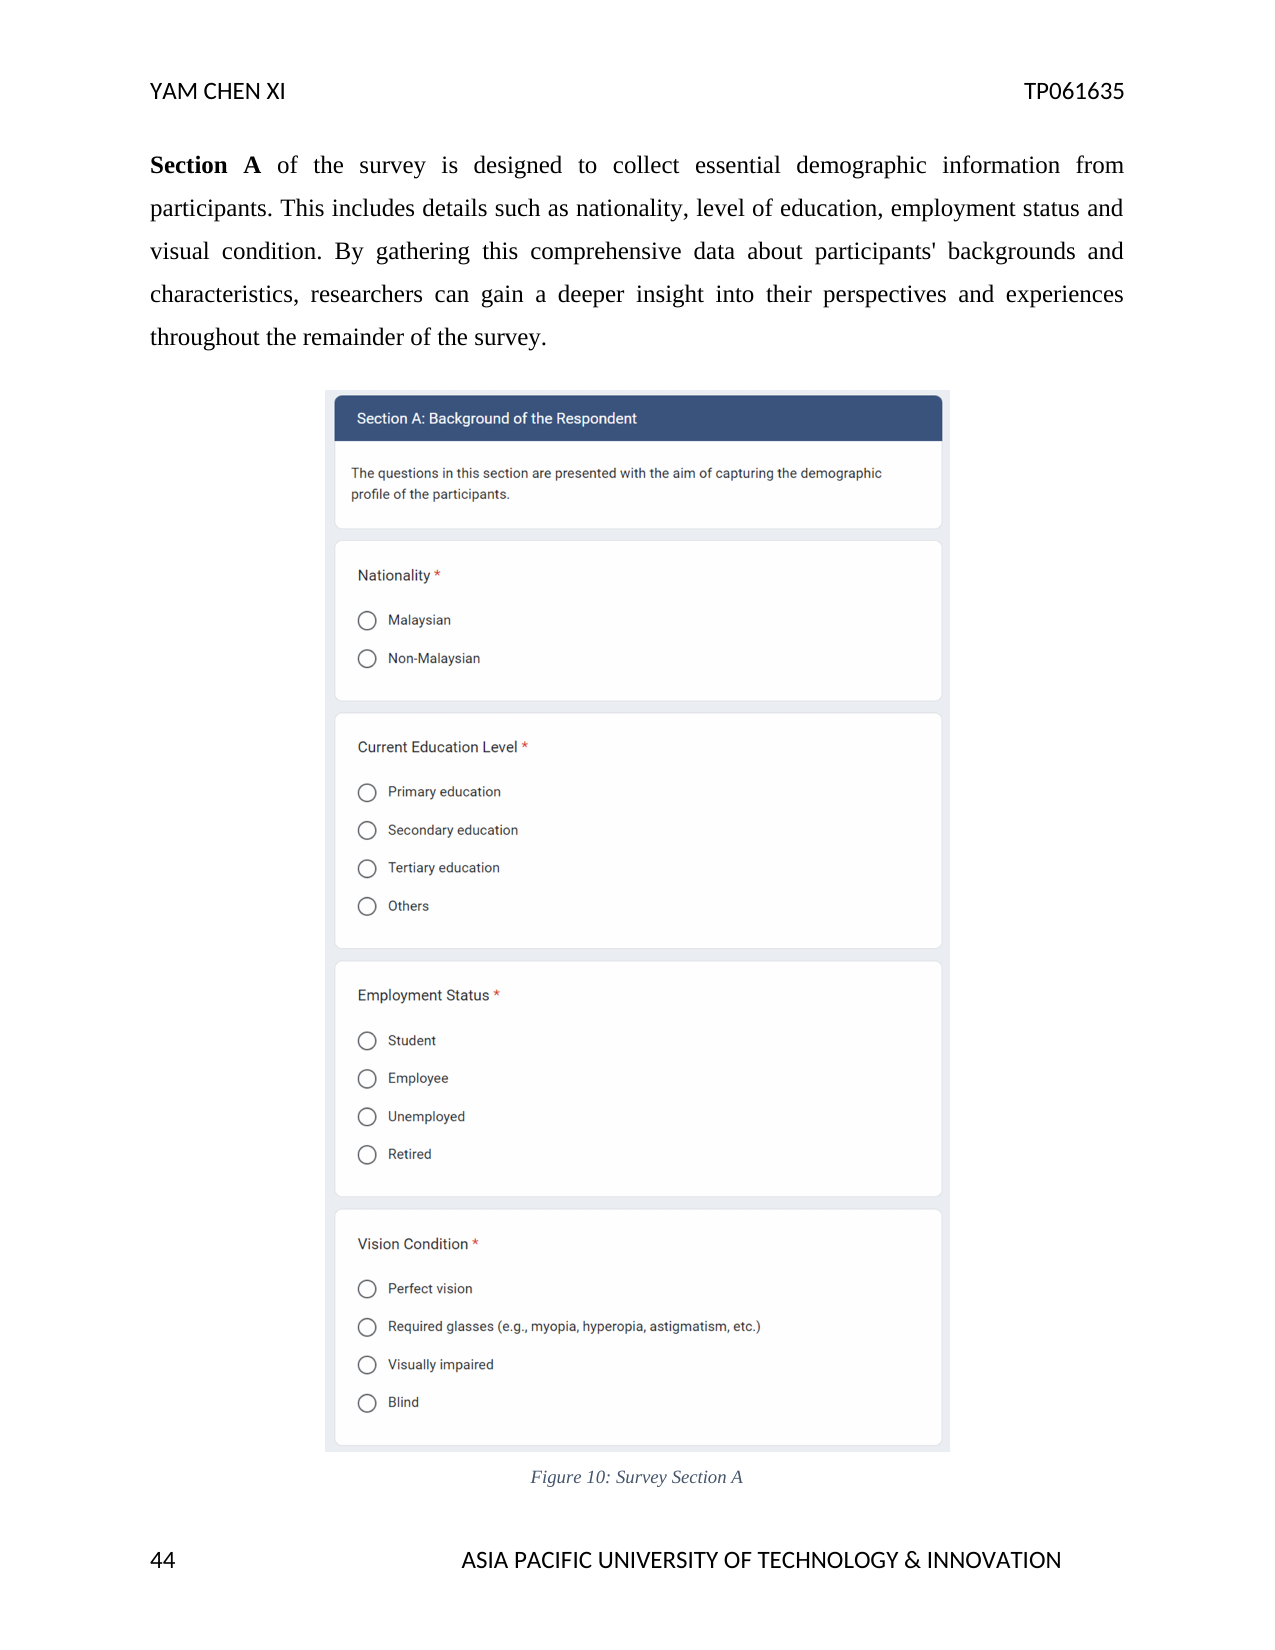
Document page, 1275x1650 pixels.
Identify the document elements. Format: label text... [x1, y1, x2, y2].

picture [325, 390, 951, 1452]
text Figure 10: Survey Section A [150, 1466, 1125, 1488]
text Section A of the survey is designed to collect essential demographic information from participants. This includes details such as nationality, level of education, employment status and visual condition. By gathering this comprehensive data about participants' backgrounds and characteristics, researchers can gain a deeper insight into their perspectives and experiences throughout the remainder of the survey. [150, 150, 1125, 351]
